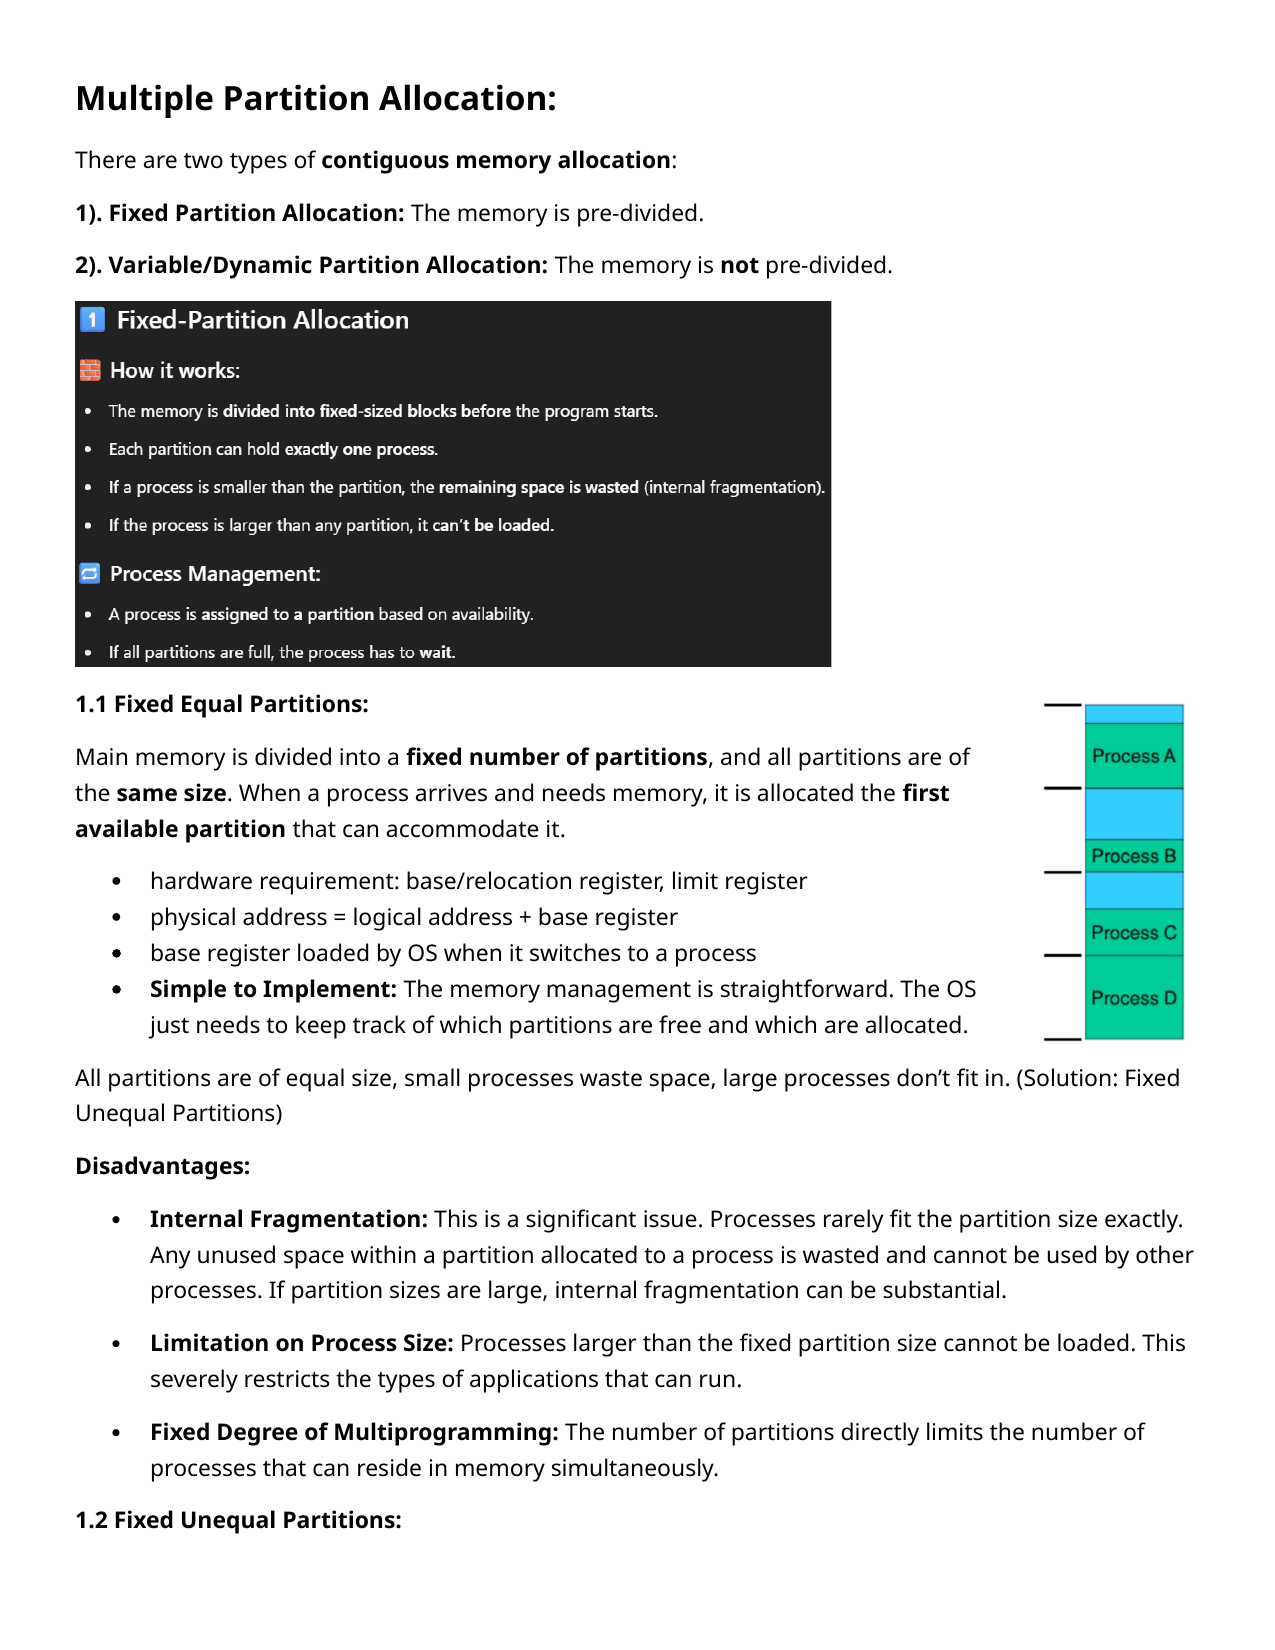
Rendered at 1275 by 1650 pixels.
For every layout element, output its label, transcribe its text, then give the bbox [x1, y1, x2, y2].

text Multiple Partition Allocation: [75, 75, 1200, 120]
picture [1018, 688, 1197, 1043]
text 2). Variable/Dynamic Partition Allocation: The memory is not pre-divided. [75, 249, 1200, 280]
list Limitation on Process Size: Processes larger than the fixed partition size cannot be loaded. This severely restricts the types of applications that can run. [112, 1327, 1200, 1394]
text Main memory is divided into a fixed number of partitions, and all partitions are of the same size. When a process arrives and needs memory, it is allocated the first available partition that can accommodate it. [75, 741, 1018, 844]
picture [75, 301, 832, 667]
text 1.1 Fixed Equal Partitions: [75, 688, 1018, 719]
list hardware requirement: base/relocation register, limit register [112, 865, 1018, 896]
text All partitions are of equal size, small processes waste space, large processes don’t fit in. (Solution: Fixed Unequal Partitions) [75, 1061, 1200, 1129]
text Disadvantages: [75, 1150, 1200, 1181]
list physical address = logical address + base register [112, 901, 1018, 932]
text 1.2 Fixed Unequal Partitions: [75, 1504, 1200, 1535]
list Simple to Implement: The memory management is straightforward. The OS just needs to keep track of which partitions are free and which are allocated. [112, 973, 1018, 1040]
list Fixed Degree of Multiprogramming: The number of partitions directly limits the number of processes that can reside in memory simultaneously. [112, 1416, 1200, 1483]
list Internal Fragmentation: This is a significant issue. Processes rarely fit the partition size exactly. Any unused space within a partition allocated to a process is wasted and cannot be used by other processes. If partition sizes are large, internal fragmentation can be substantial. [112, 1203, 1200, 1306]
text There are two types of contiguous memory allocation: [75, 144, 1200, 175]
list base register loaded by OS when it switches to a process [112, 937, 1018, 968]
text 1). Fixed Partition Allocation: The memory is pre-divided. [75, 196, 1200, 228]
